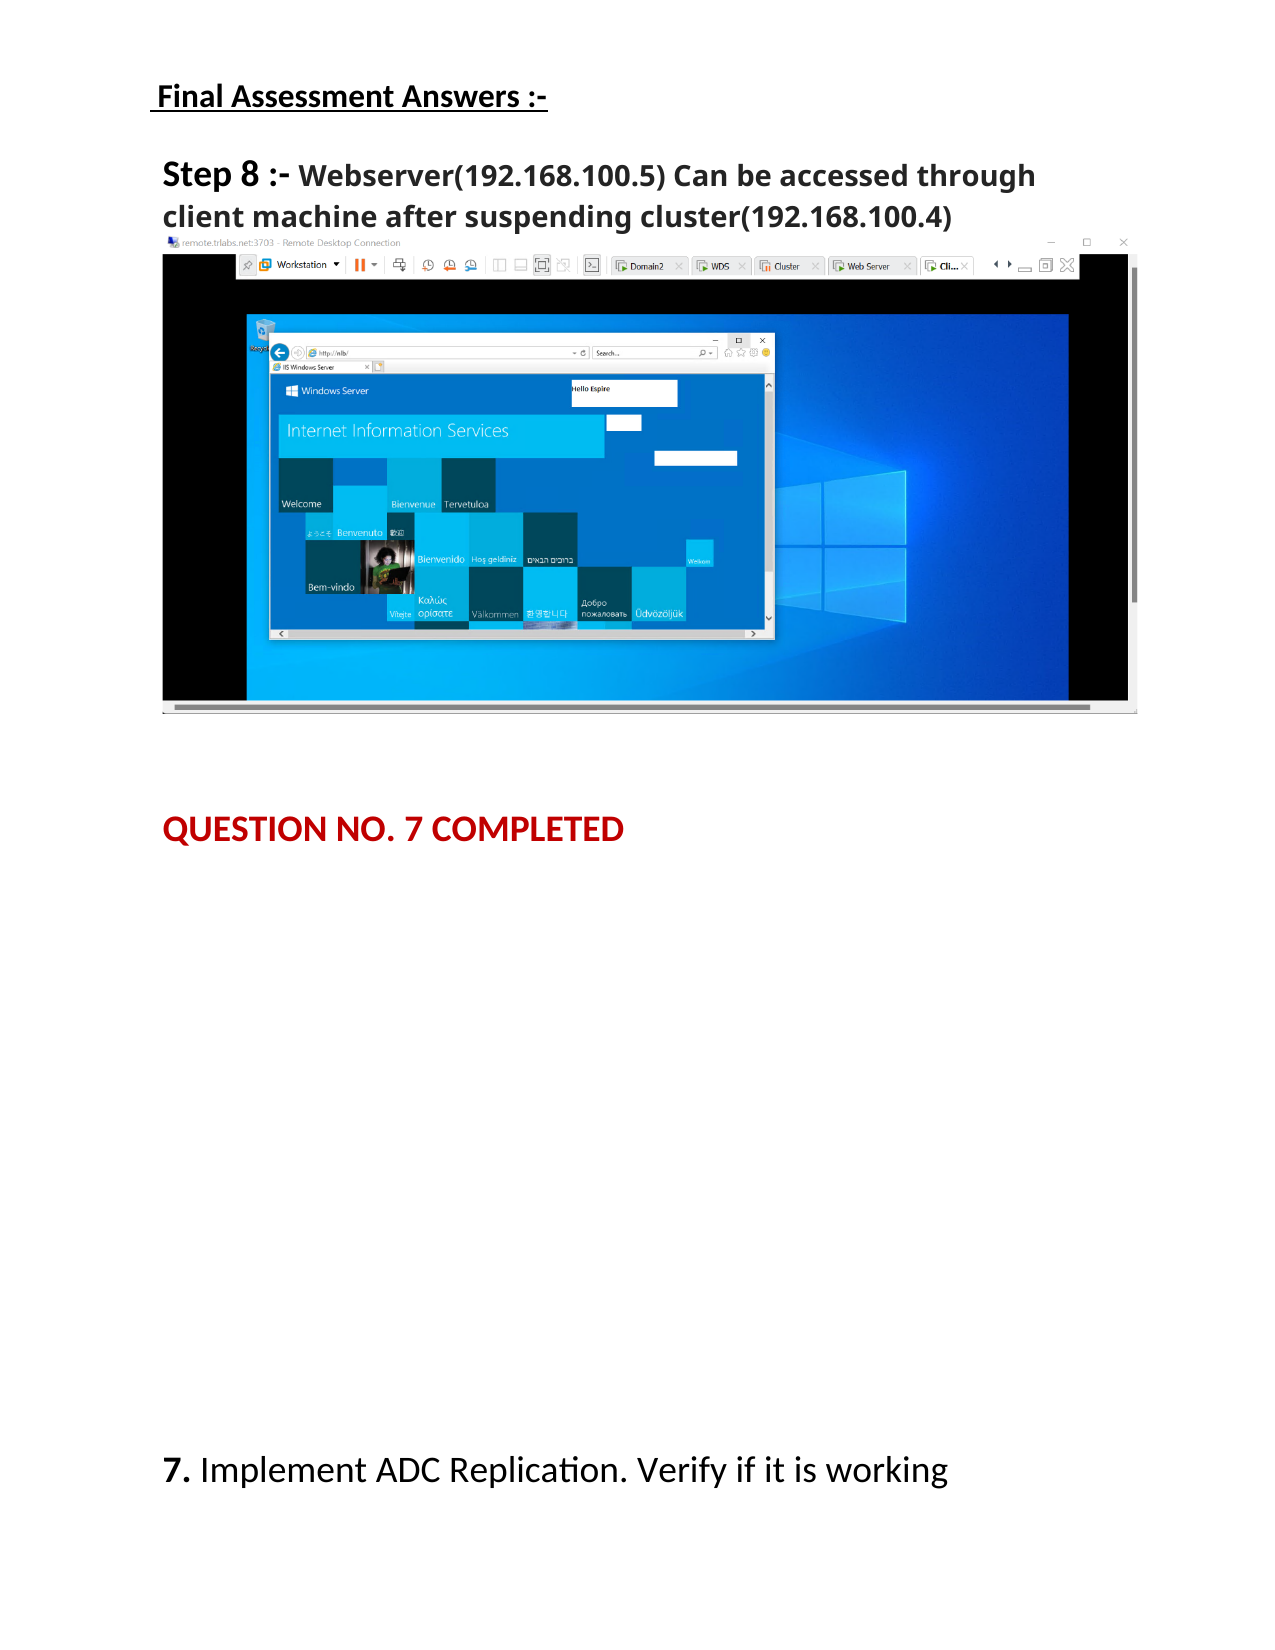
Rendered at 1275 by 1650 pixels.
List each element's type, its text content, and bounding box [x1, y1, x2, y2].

text Step 8 :- Webserver(192.168.100.5) Can be accessed through client machine after suspending cluster(192.168.100.4) [162, 150, 1125, 235]
list Implement ADC Replication. Verify if it is working [162, 1446, 1125, 1492]
text QUESTION NO. 7 COMPLETED [162, 805, 1125, 851]
picture [162, 235, 1138, 714]
